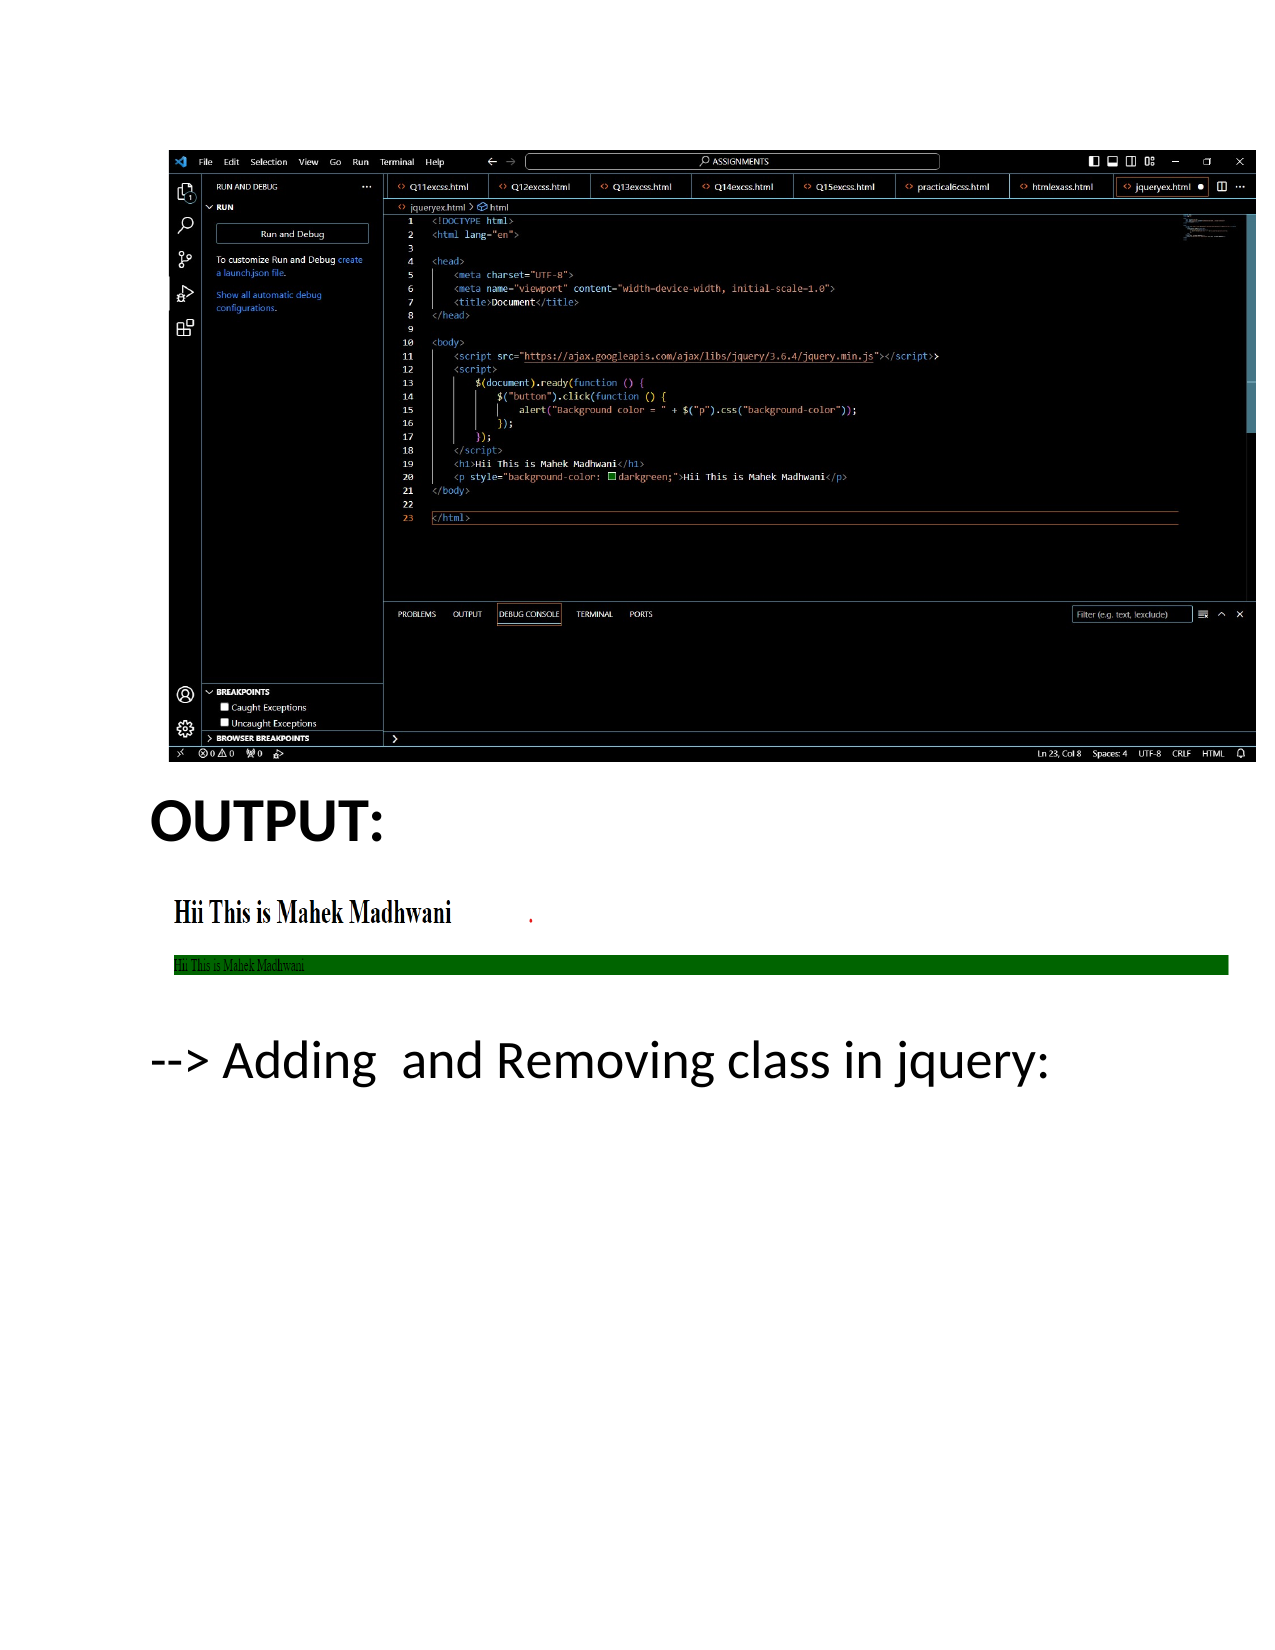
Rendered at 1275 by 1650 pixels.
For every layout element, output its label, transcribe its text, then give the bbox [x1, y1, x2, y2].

text --> Adding and Removing class in jquery: [150, 1026, 1125, 1092]
text OUTPUT: [150, 780, 1125, 857]
